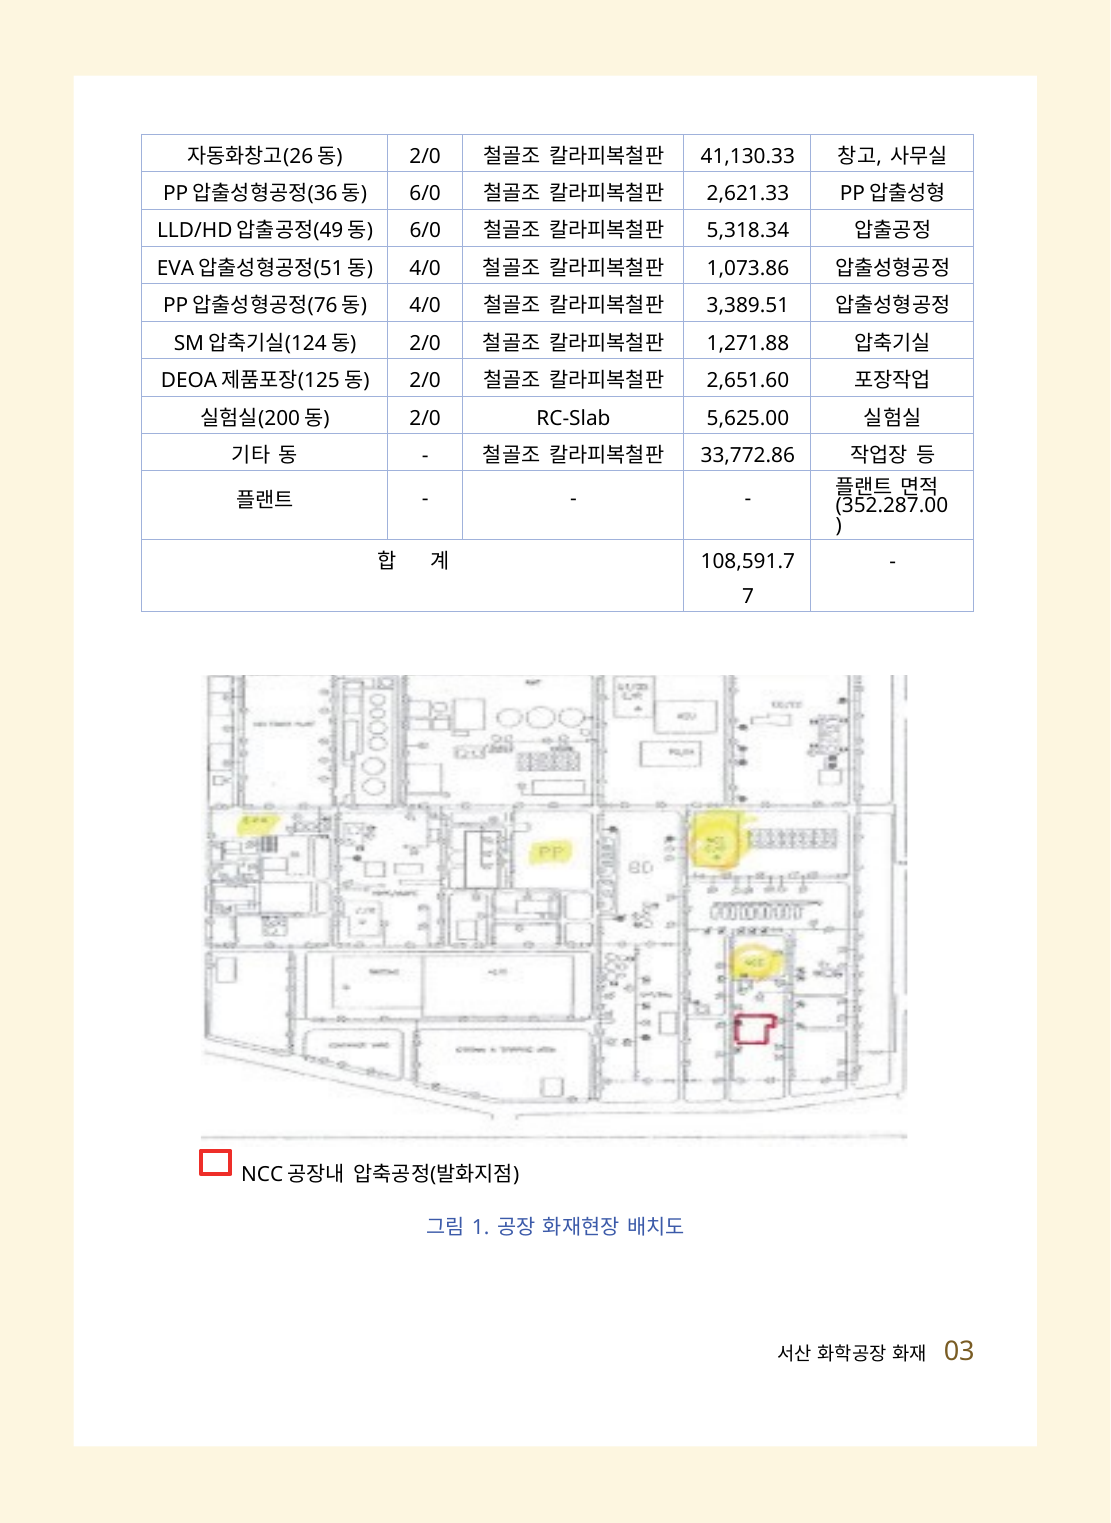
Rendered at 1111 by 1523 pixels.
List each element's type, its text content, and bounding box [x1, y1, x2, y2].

table_cell 철골조 칼라피복철판 [463, 359, 683, 396]
table_cell 6/0 [388, 172, 462, 208]
table_cell 2/0 [388, 322, 462, 358]
table_cell 압출공정 [811, 210, 973, 246]
table_cell 1,271.88 [684, 322, 810, 358]
table_cell DEOA제품포장(125동) [142, 359, 387, 396]
text 그림 1. 공장 화재현장 배치도 [75, 1210, 1035, 1240]
table_cell 압출성형공정 [811, 247, 973, 283]
table_cell 압축기실 [811, 322, 973, 358]
text 서산 화학공장 화재 03 [67, 1331, 974, 1368]
table_header 2/0 [388, 135, 462, 171]
table_cell 실험실(200동) [142, 397, 387, 433]
table_cell 5,318.34 [684, 210, 810, 246]
table_cell 철골조 칼라피복철판 [463, 284, 683, 321]
table_cell 압출성형공정 [811, 284, 973, 321]
table_cell 2/0 [388, 397, 462, 433]
table_cell SM압축기실(124동) [142, 322, 387, 358]
table_cell 플랜트 [142, 471, 387, 539]
table_cell 기타 동 [142, 434, 387, 470]
table_cell 2,651.60 [684, 359, 810, 396]
table_cell 2,621.33 [684, 172, 810, 208]
table_cell - [811, 540, 973, 611]
table_header 41,130.33 [684, 135, 810, 171]
table_cell 작업장 등 [811, 434, 973, 470]
table_cell 5,625.00 [684, 397, 810, 433]
table_cell RC-Slab [463, 397, 683, 433]
table_cell 포장작업 [811, 359, 973, 396]
table_cell PP압출성형공정(36동) [142, 172, 387, 208]
table_header 창고, 사무실 [811, 135, 973, 171]
table_cell 2/0 [388, 359, 462, 396]
table_cell 철골조 칼라피복철판 [463, 434, 683, 470]
table_cell 철골조 칼라피복철판 [463, 172, 683, 208]
table_cell 1,073.86 [684, 247, 810, 283]
table_cell - [388, 434, 462, 470]
picture [200, 675, 908, 1147]
table_cell 3,389.51 [684, 284, 810, 321]
table_cell 실험실 [811, 397, 973, 433]
table_cell 철골조 칼라피복철판 [463, 322, 683, 358]
table_cell 철골조 칼라피복철판 [463, 210, 683, 246]
table_cell 4/0 [388, 284, 462, 321]
table_cell 철골조 칼라피복철판 [463, 247, 683, 283]
table_cell LLD/HD압출공정(49동) [142, 210, 387, 246]
table_cell 33,772.86 [684, 434, 810, 470]
table_cell 6/0 [388, 210, 462, 246]
table_cell - [388, 471, 462, 539]
table_header 자동화창고(26동) [142, 135, 387, 171]
table_header 철골조 칼라피복철판 [463, 135, 683, 171]
table_cell 플랜트 면적 (352.287.00) [811, 471, 973, 539]
table_cell EVA압출성형공정(51동) [142, 247, 387, 283]
table_cell PP압출성형 [811, 172, 973, 208]
table_cell 4/0 [388, 247, 462, 283]
table_cell 108,591.77 [684, 540, 810, 611]
table_cell PP압출성형공정(76동) [142, 284, 387, 321]
table_cell 합 계 [142, 540, 683, 611]
table_cell - [684, 471, 810, 539]
table_cell - [463, 471, 683, 539]
